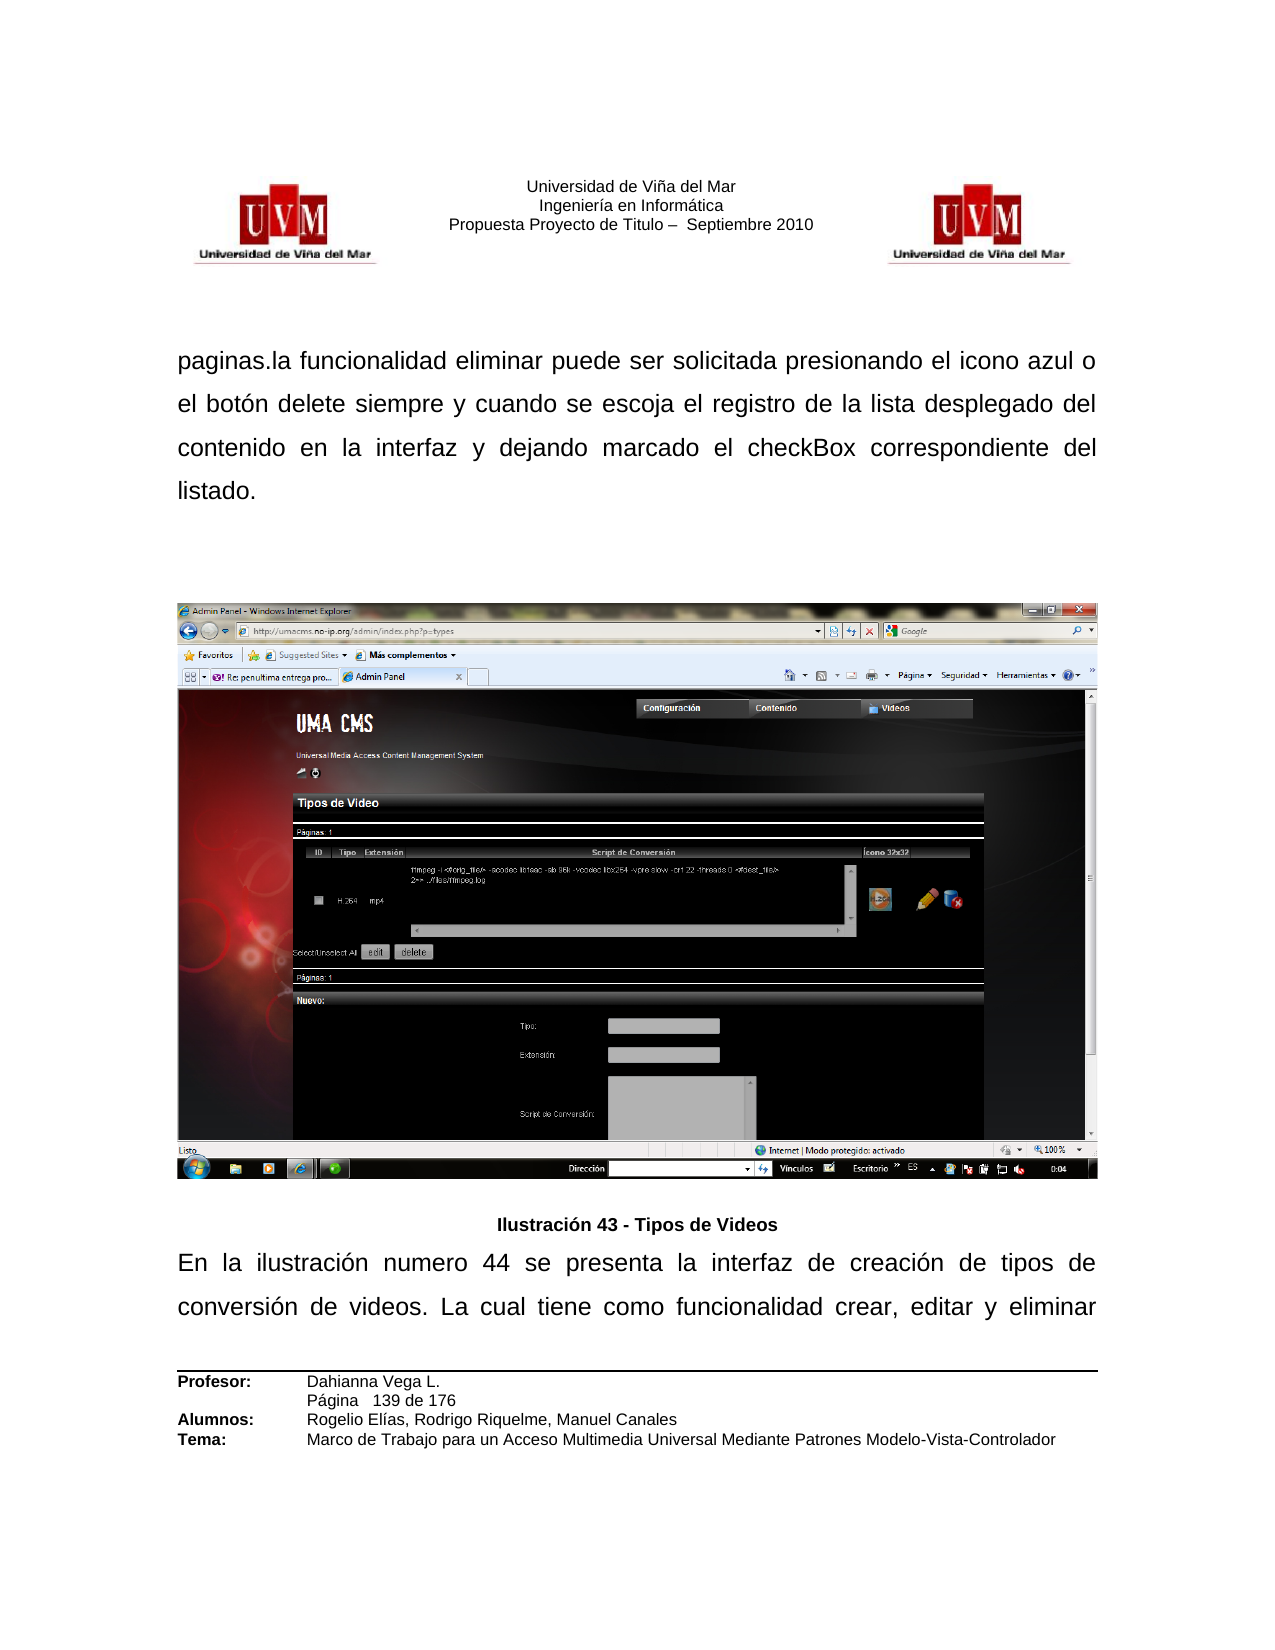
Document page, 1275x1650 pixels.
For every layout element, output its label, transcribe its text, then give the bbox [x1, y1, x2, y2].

picture [871, 176, 1084, 267]
text Ilustración 43 - Tipos de Videos [177, 1214, 1098, 1236]
picture [177, 176, 390, 267]
picture [177, 603, 1098, 1179]
